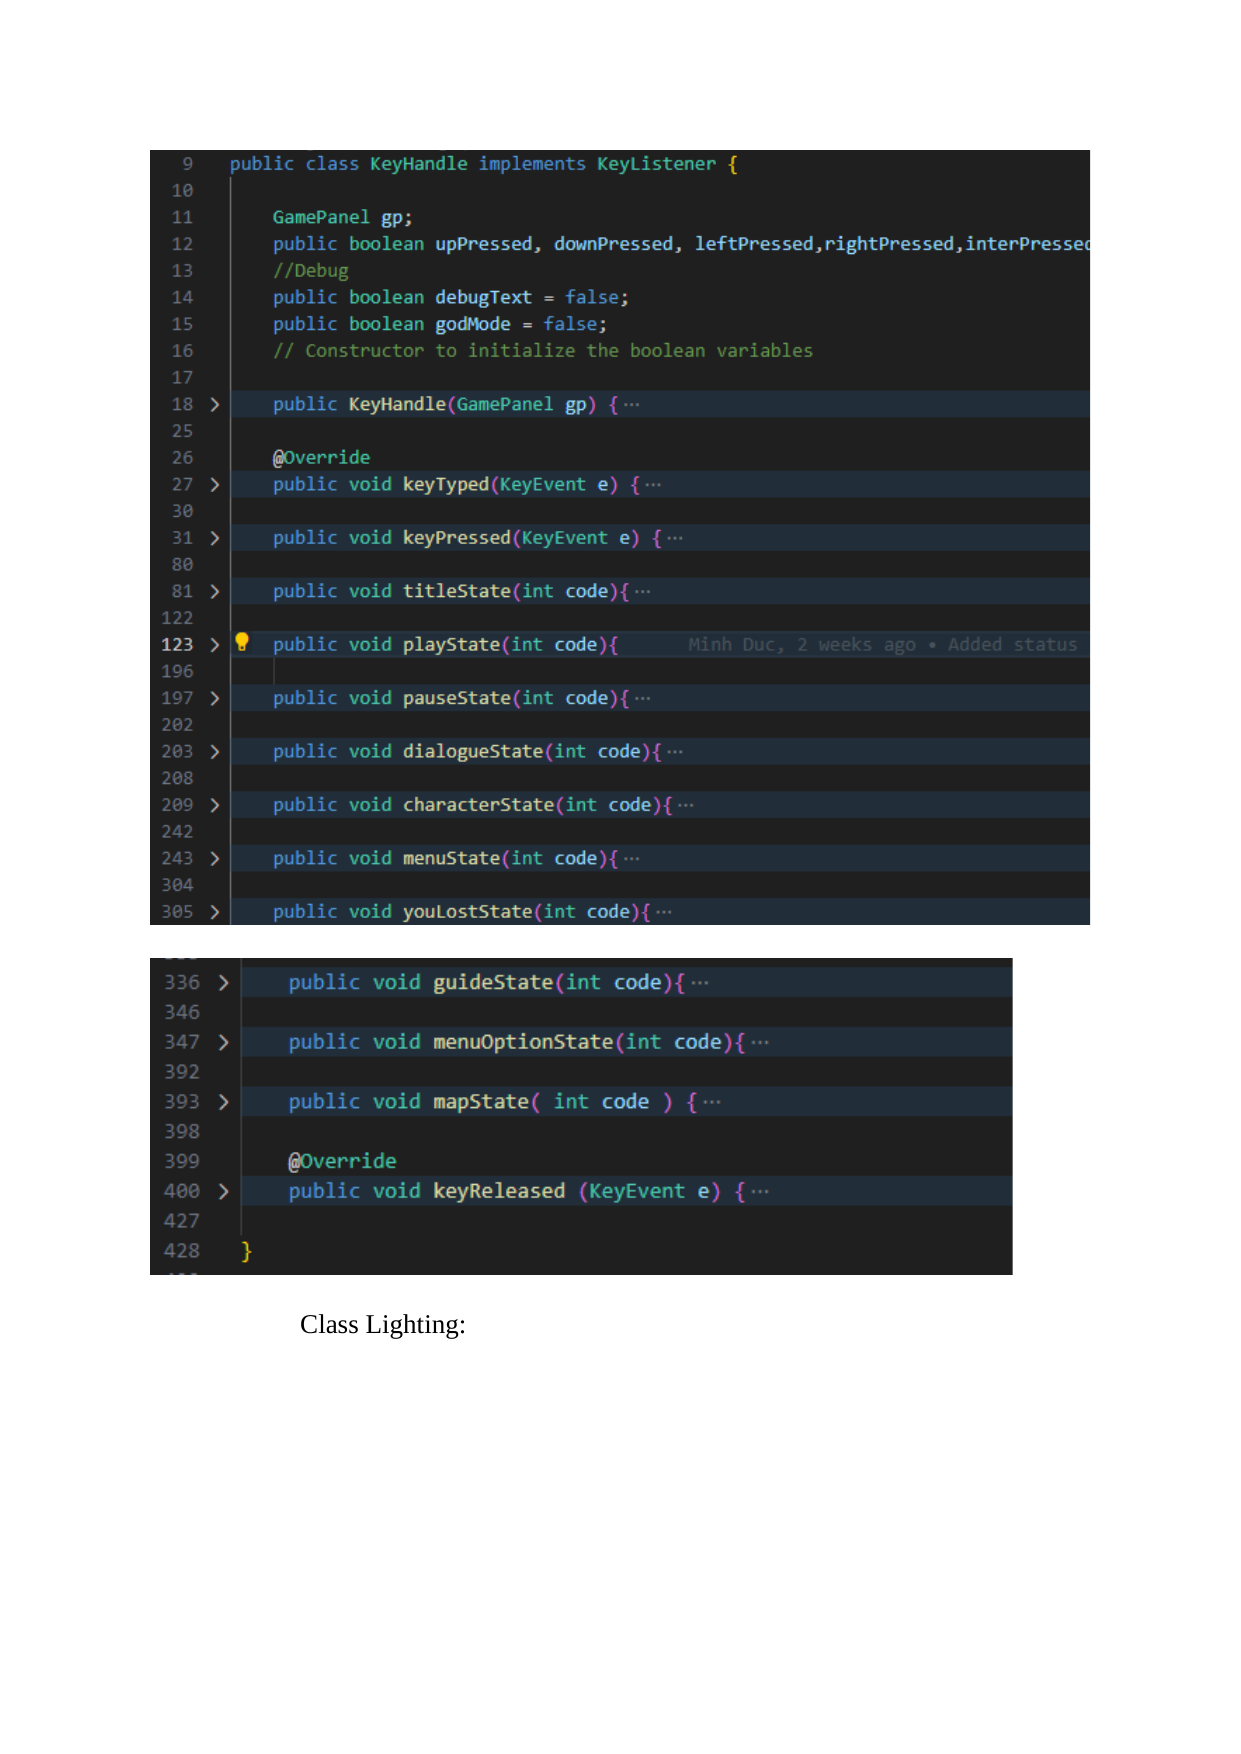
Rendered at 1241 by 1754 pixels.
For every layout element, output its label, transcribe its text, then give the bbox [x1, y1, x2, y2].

picture [150, 958, 1013, 1275]
picture [150, 150, 1091, 925]
text Class Lighting: [225, 1308, 1090, 1340]
